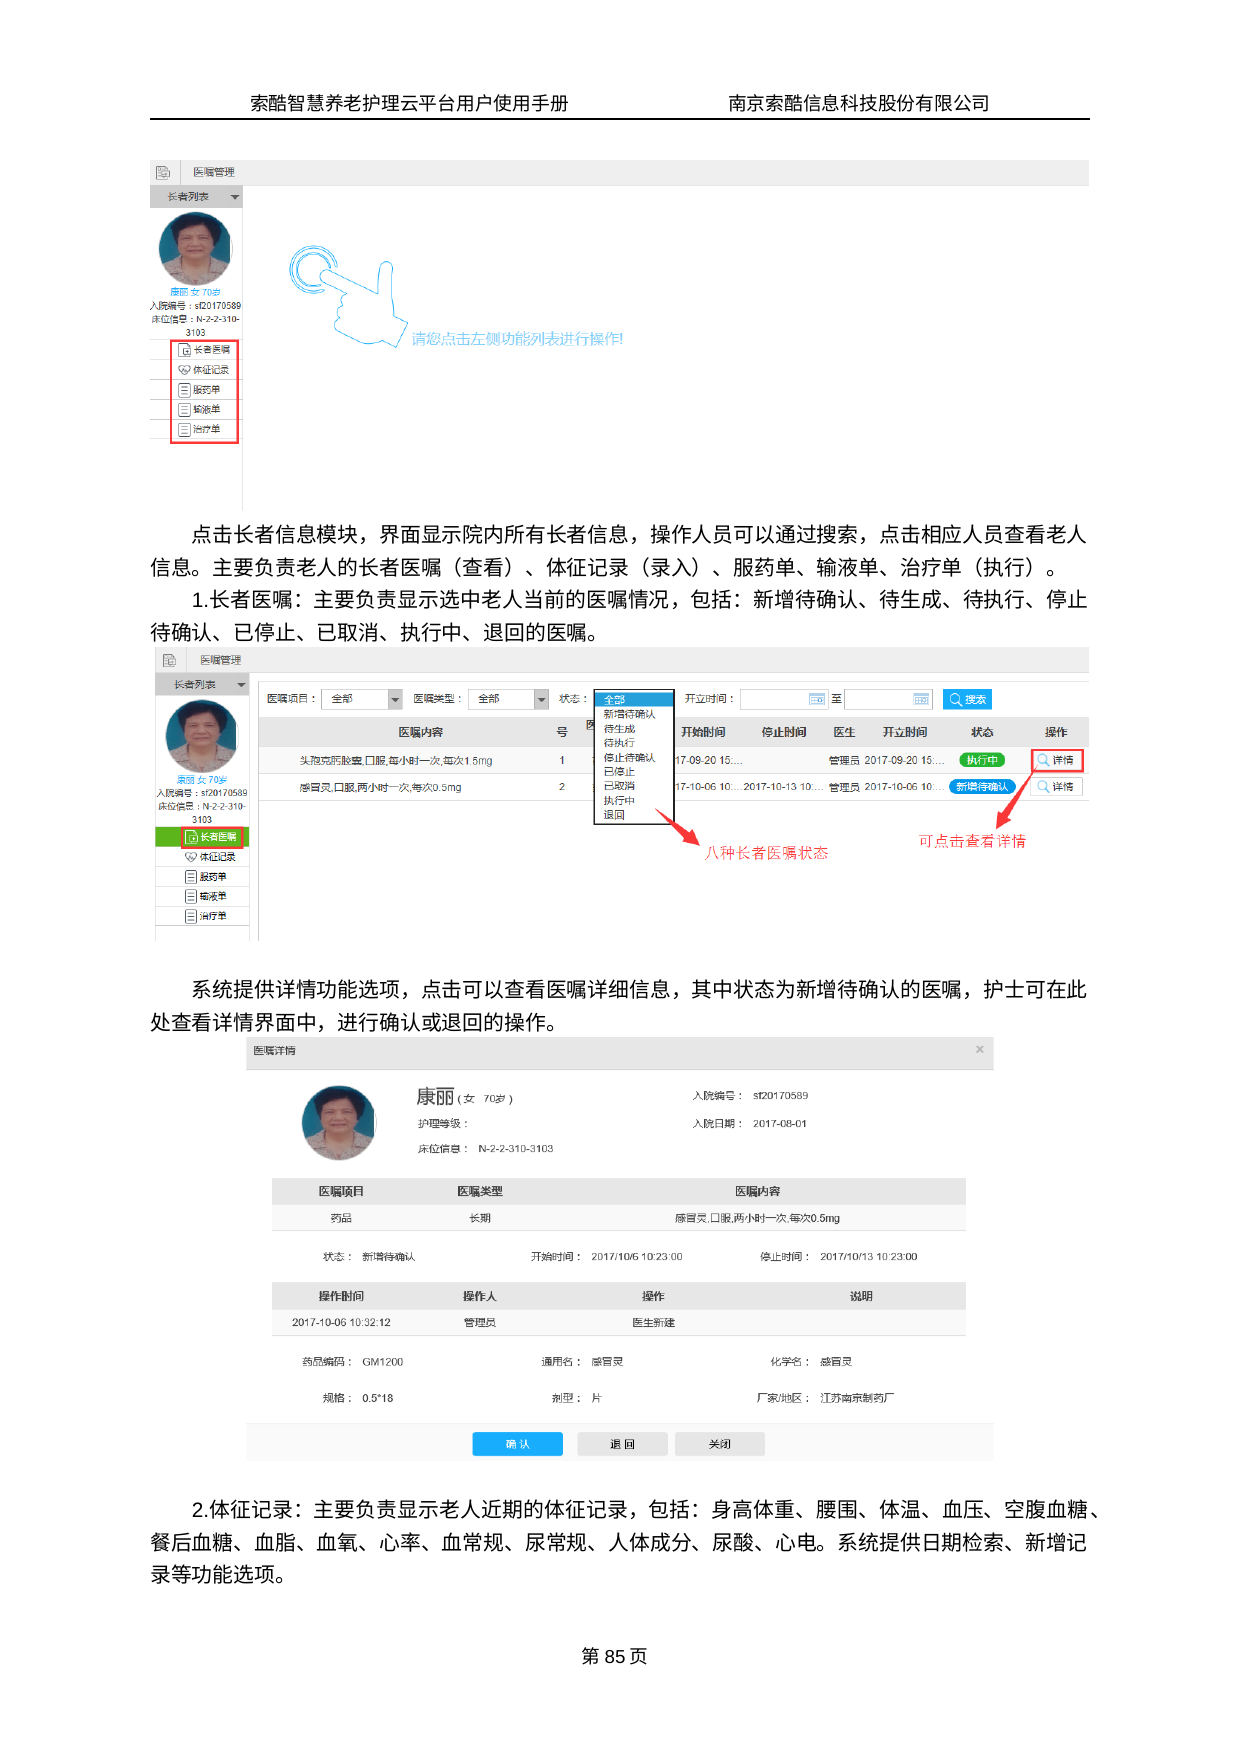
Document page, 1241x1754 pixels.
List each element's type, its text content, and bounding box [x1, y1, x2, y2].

picture [246, 1037, 994, 1461]
text 系统提供详情功能选项，点击可以查看医嘱详细信息，其中状态为新增待确认的医嘱，护士可在此处查看详情界面中，进行确认或退回的操作。 [150, 972, 1090, 1037]
text 1.长者医嘱：主要负责显示选中老人当前的医嘱情况，包括：新增待确认、待生成、待执行、停止待确认、已停止、已取消、执行中、退回的医嘱。 [150, 582, 1090, 647]
picture [150, 160, 1089, 511]
text 点击长者信息模块，界面显示院内所有长者信息，操作人员可以通过搜索，点击相应人员查看老人信息。主要负责老人的长者医嘱（查看）、体征记录（录入）、服药单、输液单、治疗单（执行）。 [150, 517, 1090, 582]
picture [150, 647, 1090, 941]
text 2.体征记录：主要负责显示老人近期的体征记录，包括：身高体重、腰围、体温、血压、空腹血糖、餐后血糖、血脂、血氧、心率、血常规、尿常规、人体成分、尿酸、心电。系统提供日期检索、新增记录等功能选项。 [150, 1492, 1090, 1590]
